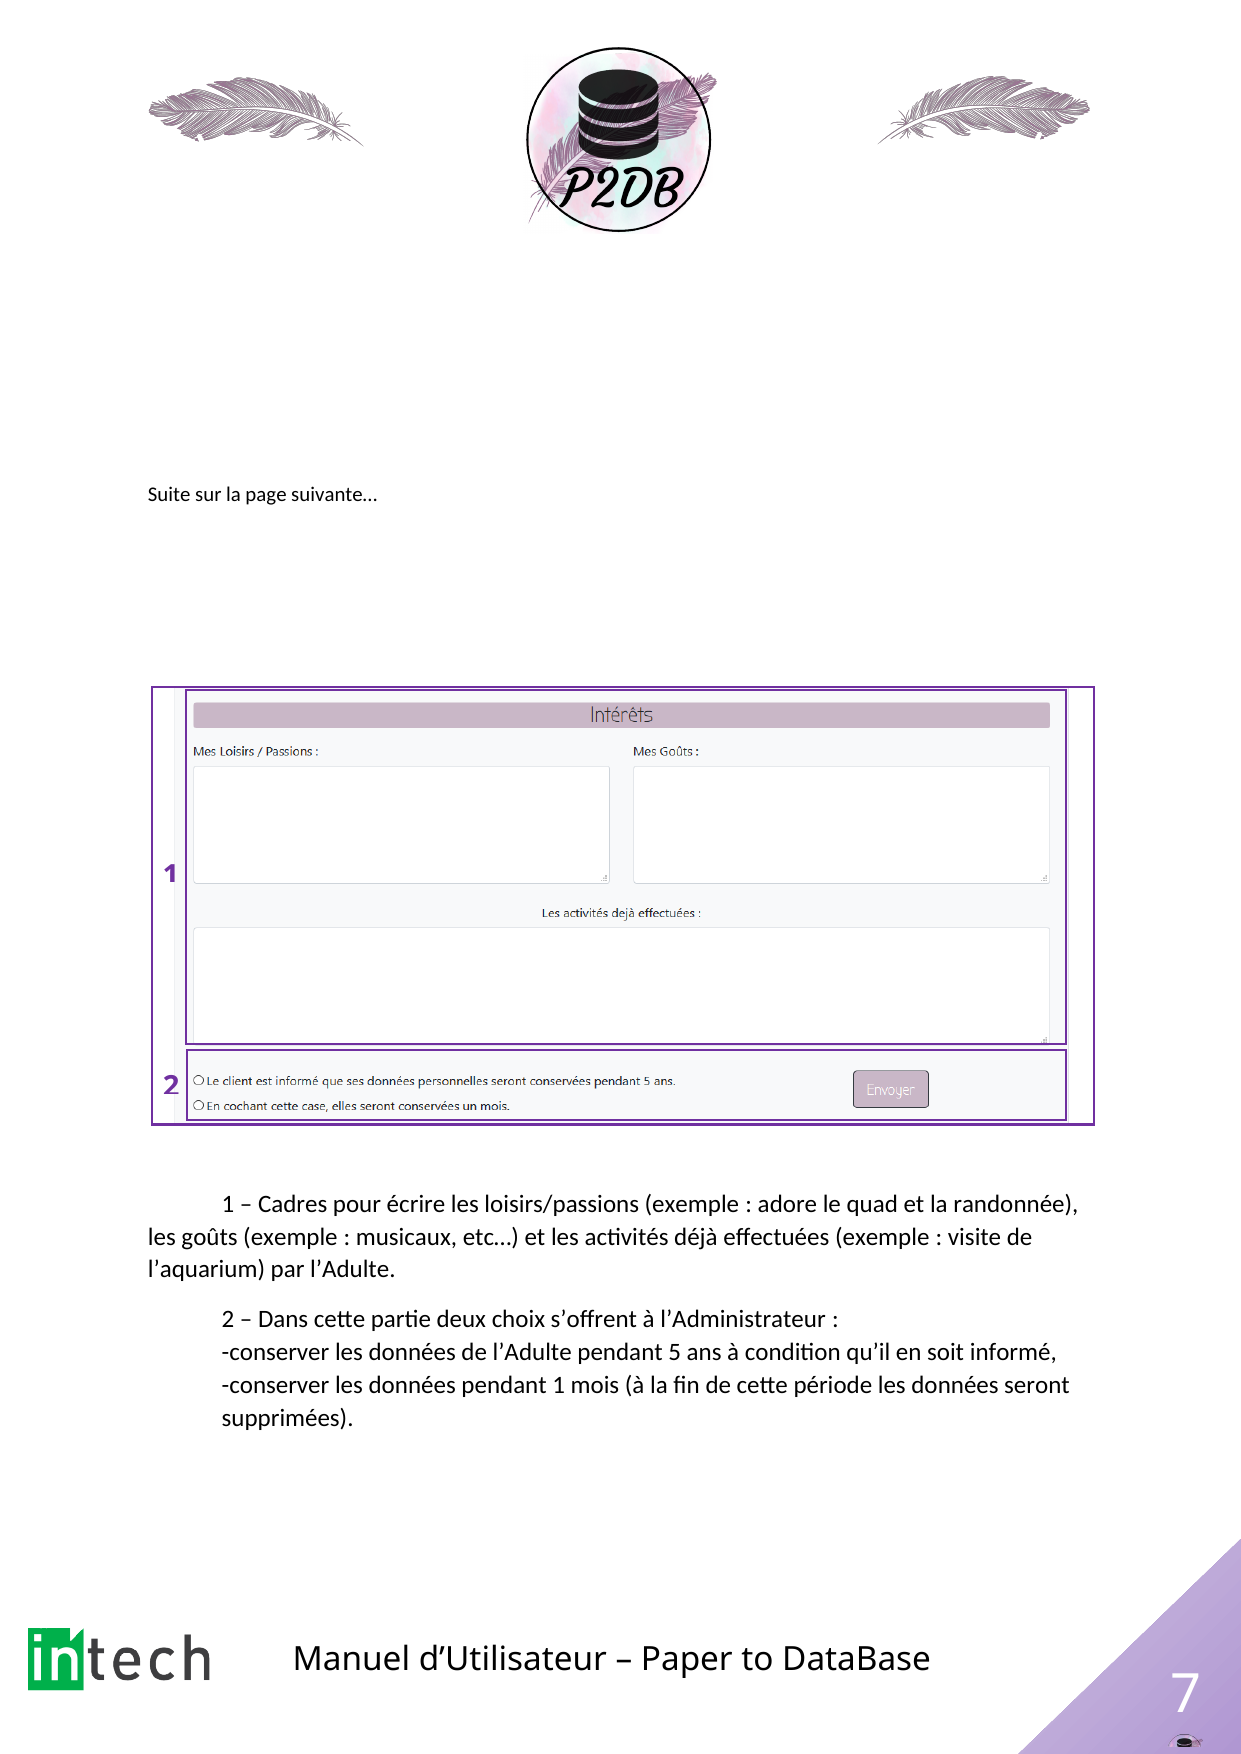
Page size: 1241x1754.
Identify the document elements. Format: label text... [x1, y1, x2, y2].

picture [147, 75, 365, 147]
picture [522, 42, 718, 234]
picture [153, 688, 1092, 1123]
text 2 – Dans cette partie deux choix s’offrent à l’Administrateur : -conserver les données de l’Adulte pendant 5 ans à condition qu’il en soit informé, -conserver les données pendant 1 mois (à la fin de cette période les données seront supprimées). [221, 1303, 1093, 1432]
picture [875, 75, 1093, 148]
text 1 – Cadres pour écrire les loisirs/passions (exemple : adore le quad et la randonnée), les goûts (exemple : musicaux, etc…) et les activités déjà effectuées (exemple : visite de l’aquarium) par l’Adulte. [148, 1188, 1093, 1284]
picture [28, 1627, 210, 1691]
text Suite sur la page suivante… [148, 481, 1093, 506]
picture [1144, 1730, 1227, 1747]
